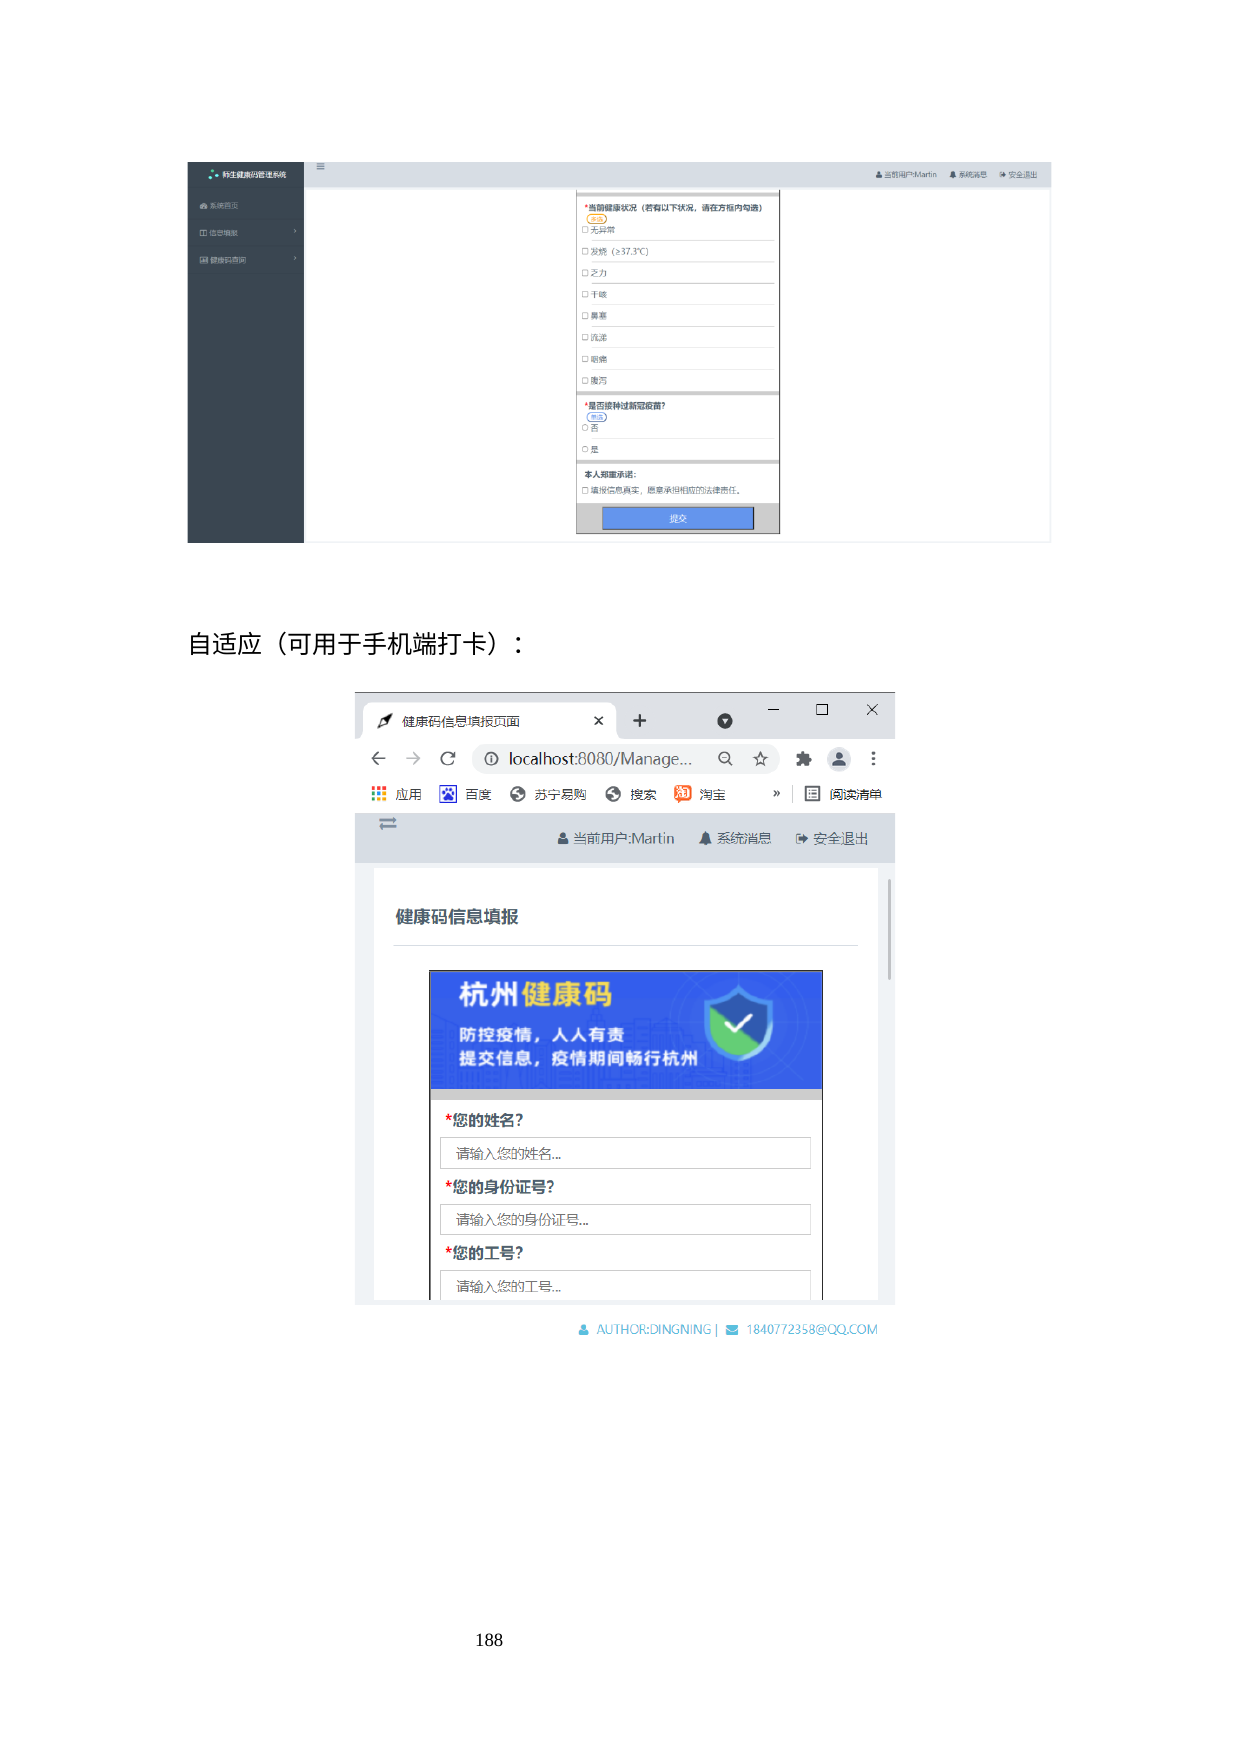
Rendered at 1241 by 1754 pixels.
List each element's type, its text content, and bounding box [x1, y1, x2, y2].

picture [187, 162, 1052, 543]
picture [354, 692, 896, 1351]
text 自适应（可用于手机端打卡）： [187, 610, 1062, 675]
